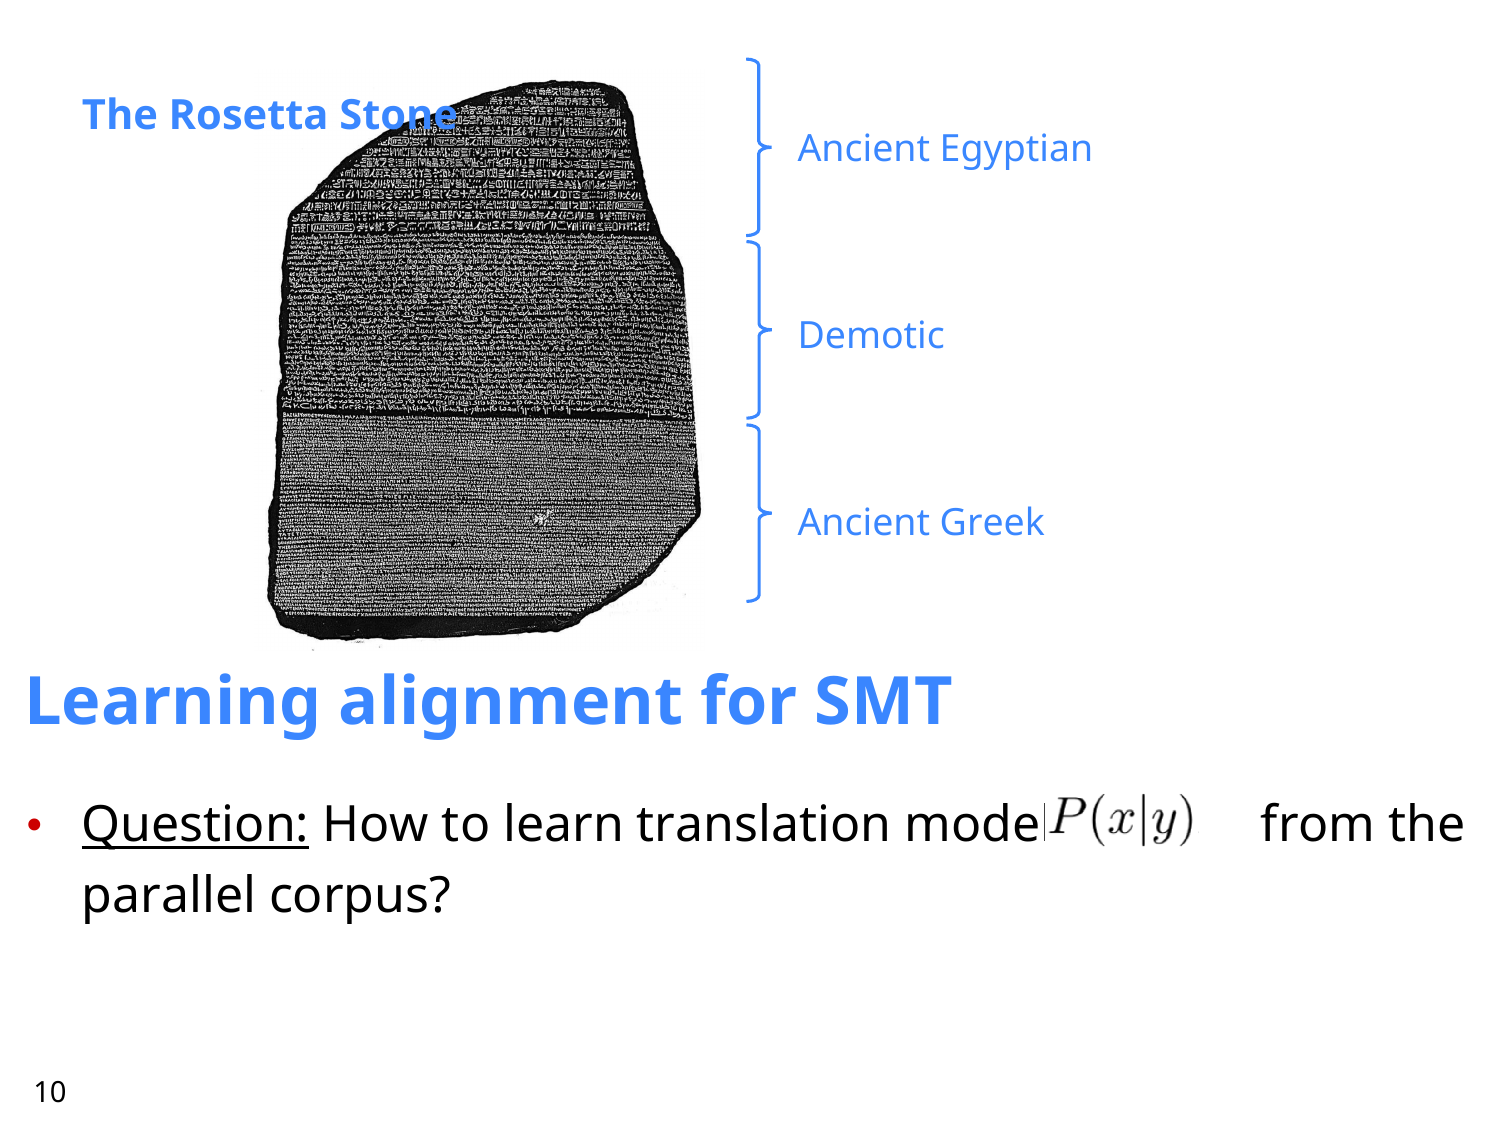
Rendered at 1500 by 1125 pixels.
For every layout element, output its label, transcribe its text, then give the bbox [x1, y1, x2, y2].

subtitle Learning alignment for SMT [24, 653, 1485, 744]
picture [254, 69, 705, 651]
list Question: How to learn translation model from the parallel corpus? [25, 788, 1475, 927]
picture [1044, 788, 1199, 857]
